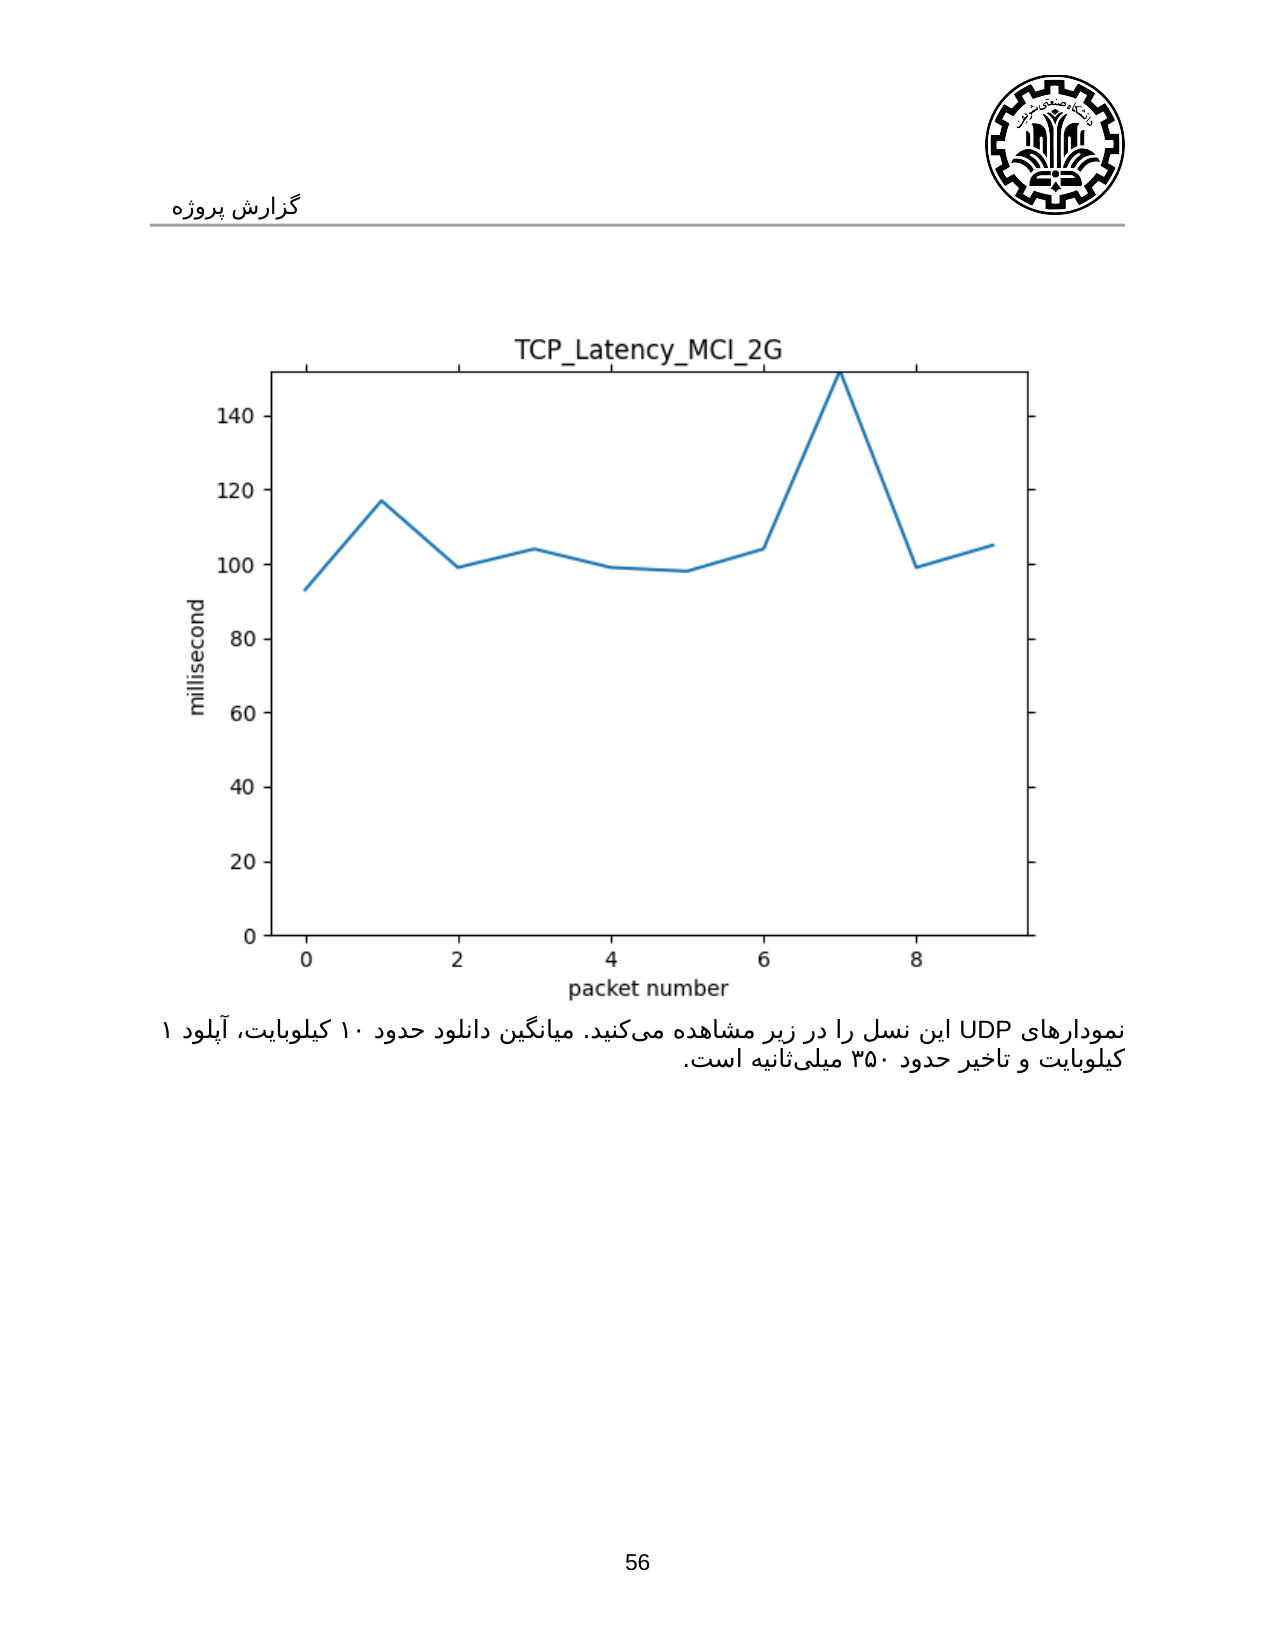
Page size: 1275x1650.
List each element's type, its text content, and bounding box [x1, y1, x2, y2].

picture [985, 75, 1125, 215]
text نمودارهای UDP این نسل را در زیر مشاهده می‌کنید. میانگین دانلود حدود ۱۰ کیلوبایت، آپلود ۱ کیلوبایت و تاخیر حدود ۳۵۰ میلی‌ثانیه است. [150, 1016, 1125, 1074]
picture [150, 283, 1125, 1016]
